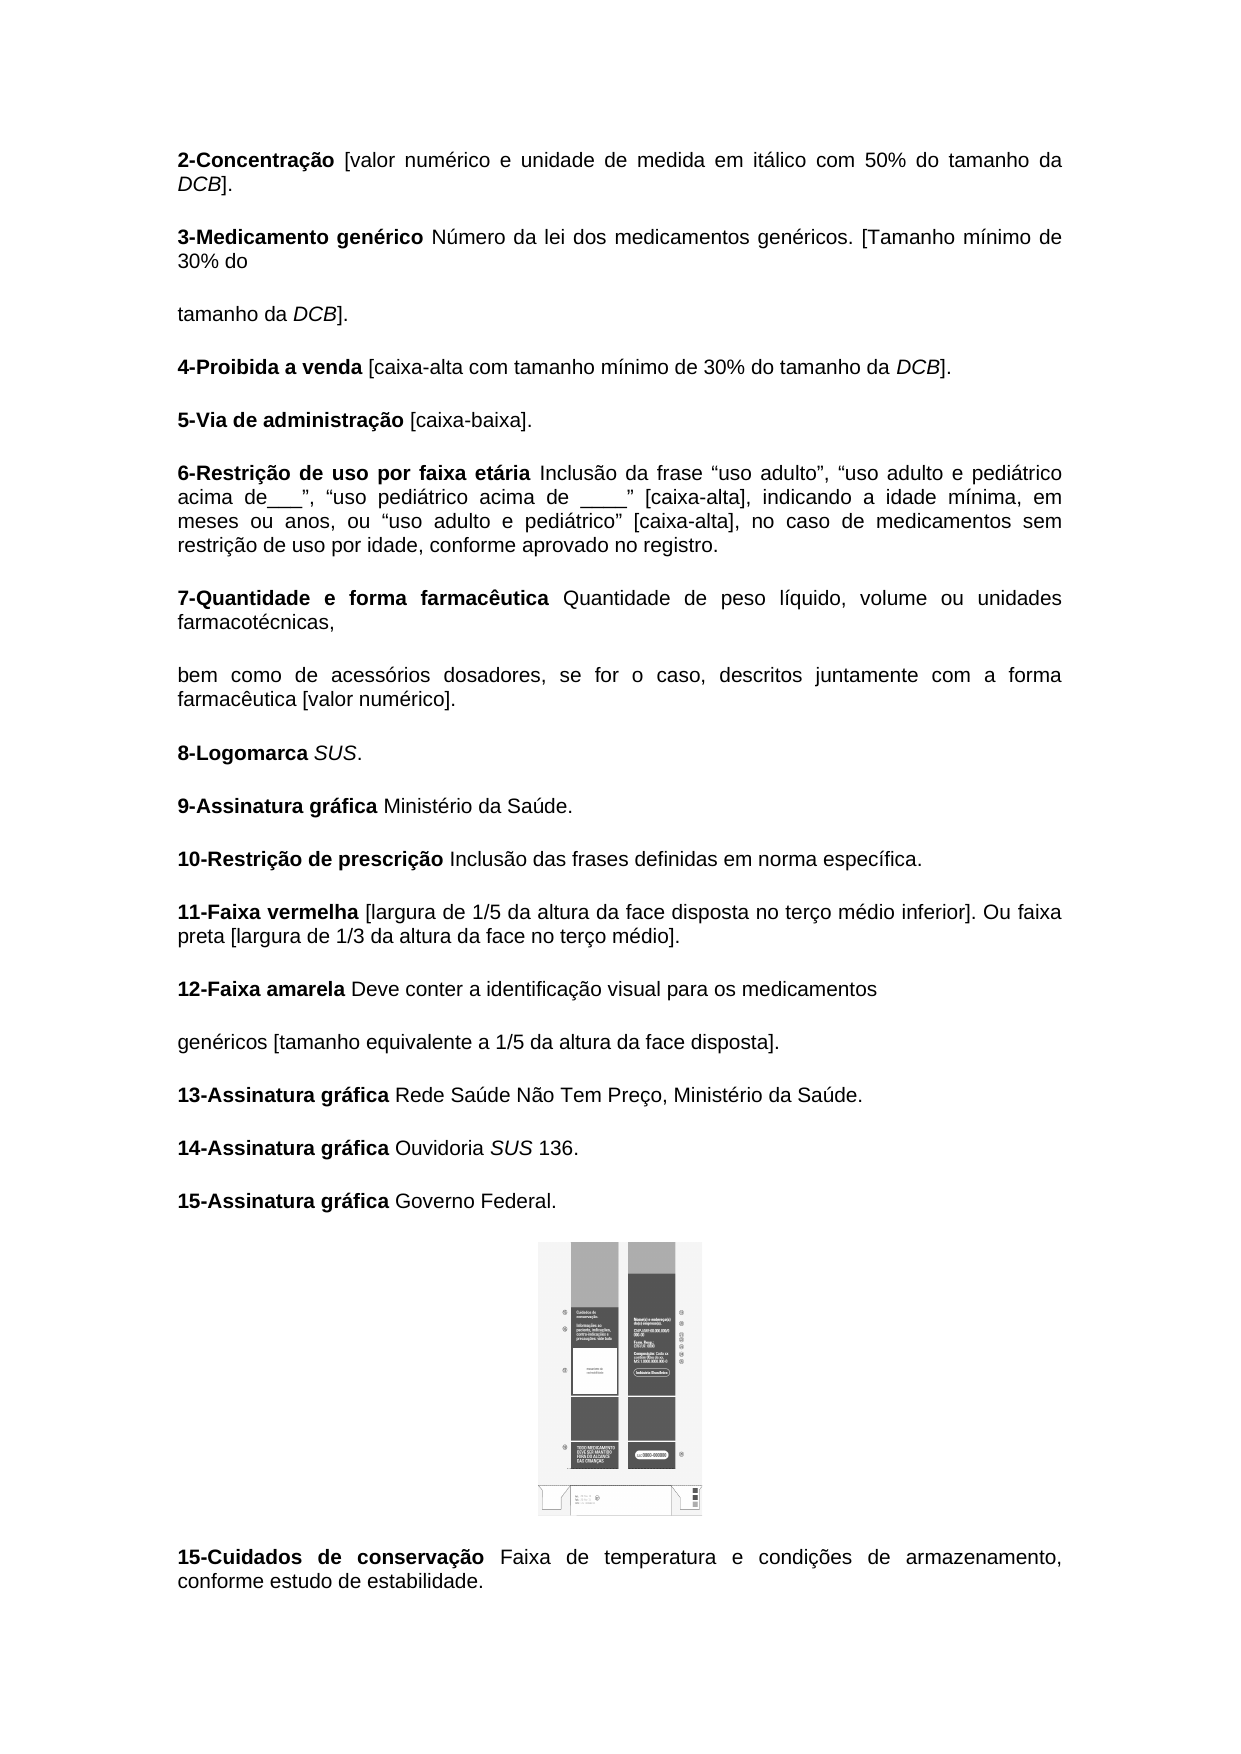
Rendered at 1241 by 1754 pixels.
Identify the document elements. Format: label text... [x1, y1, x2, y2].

text 15-Cuidados de conservação Faixa de temperatura e condições de armazenamento, conforme estudo de estabilidade. [177, 1545, 1063, 1593]
text genéricos [tamanho equivalente a 1/5 da altura da face disposta]. [177, 1030, 1063, 1054]
text 14-Assinatura gráfica Ouvidoria SUS 136. [177, 1136, 1063, 1160]
text 6-Restrição de uso por faixa etária Inclusão da frase “uso adulto”, “uso adulto e pediátrico acima de___”, “uso pediátrico acima de ____” [caixa-alta], indicando a idade mínima, em meses ou anos, ou “uso adulto e pediátrico” [caixa-alta], no caso de medicamentos sem restrição de uso por idade, conforme aprovado no registro. [177, 461, 1063, 557]
text 11-Faixa vermelha [largura de 1/5 da altura da face disposta no terço médio inferior]. Ou faixa preta [largura de 1/3 da altura da face no terço médio]. [177, 900, 1063, 948]
text 2-Concentração [valor numérico e unidade de medida em itálico com 50% do tamanho da DCB]. [177, 148, 1063, 196]
text 4-Proibida a venda [caixa-alta com tamanho mínimo de 30% do tamanho da DCB]. [177, 355, 1063, 379]
text tamanho da DCB]. [177, 302, 1063, 326]
text 5-Via de administração [caixa-baixa]. [177, 408, 1063, 432]
text bem como de acessórios dosadores, se for o caso, descritos juntamente com a forma farmacêutica [valor numérico]. [177, 663, 1063, 711]
text 12-Faixa amarela Deve conter a identificação visual para os medicamentos [177, 977, 1063, 1001]
text 15-Assinatura gráfica Governo Federal. [177, 1189, 1063, 1213]
text 13-Assinatura gráfica Rede Saúde Não Tem Preço, Ministério da Saúde. [177, 1083, 1063, 1107]
text 9-Assinatura gráfica Ministério da Saúde. [177, 793, 1063, 817]
text 8-Logomarca SUS. [177, 740, 1063, 764]
text 3-Medicamento genérico Número da lei dos medicamentos genéricos. [Tamanho mínimo de 30% do [177, 225, 1063, 273]
text 7-Quantidade e forma farmacêutica Quantidade de peso líquido, volume ou unidades farmacotécnicas, [177, 586, 1063, 634]
text 10-Restrição de prescrição Inclusão das frases definidas em norma específica. [177, 847, 1063, 871]
